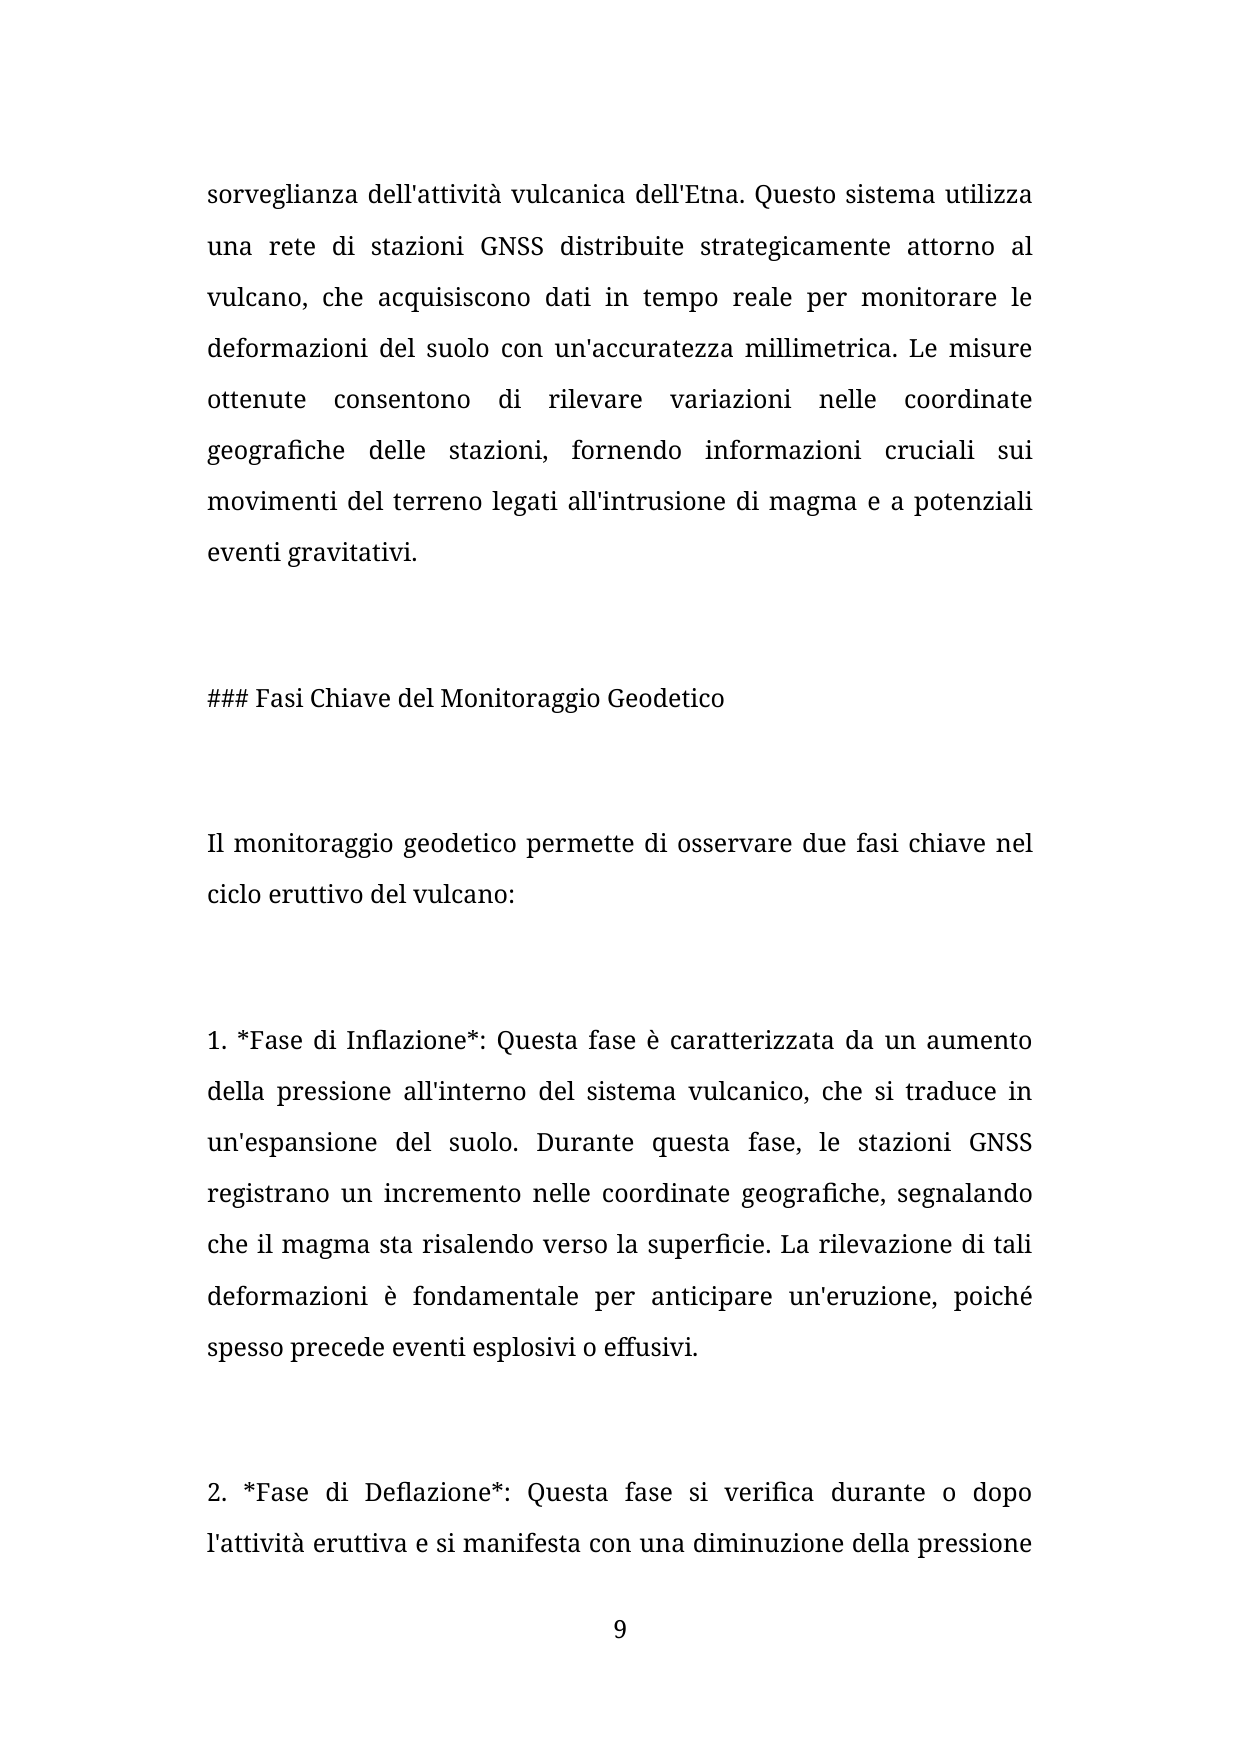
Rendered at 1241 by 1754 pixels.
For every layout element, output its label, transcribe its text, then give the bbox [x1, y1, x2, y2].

text Il monitoraggio geodetico permette di osservare due fasi chiave nel ciclo eruttivo del vulcano: [207, 826, 1033, 911]
text ### Fasi Chiave del Monitoraggio Geodetico [207, 680, 1033, 714]
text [207, 1475, 1033, 1560]
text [207, 177, 1033, 568]
text 1. *Fase di Inflazione*: Questa fase è caratterizzata da un aumento della pressione all'interno del sistema vulcanico, che si traduce in un'espansione del suolo. Durante questa fase, le stazioni GNSS registrano un incremento nelle coordinate geografiche, segnalando che il magma sta risalendo verso la superficie. La rilevazione di tali deformazioni è fondamentale per anticipare un'eruzione, poiché spesso precede eventi esplosivi o effusivi. [207, 1023, 1033, 1363]
